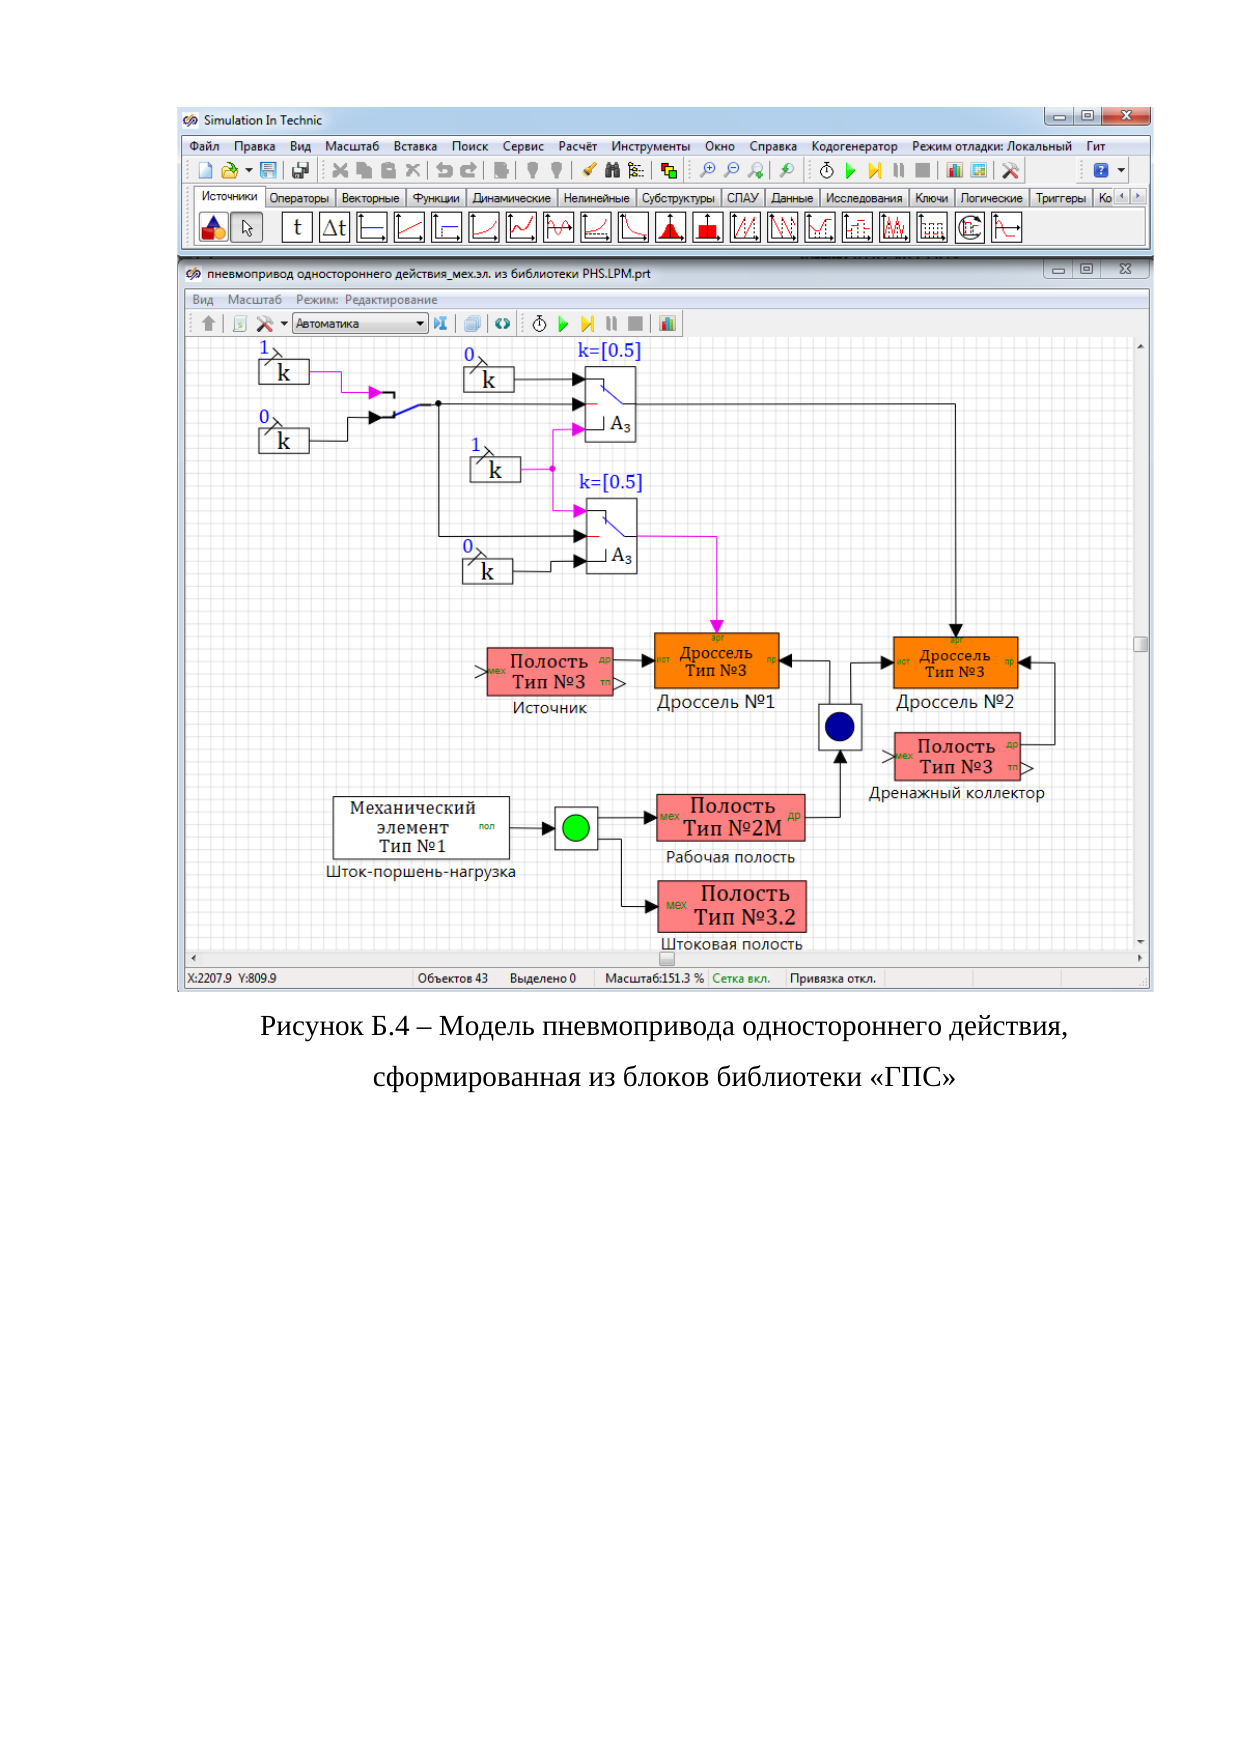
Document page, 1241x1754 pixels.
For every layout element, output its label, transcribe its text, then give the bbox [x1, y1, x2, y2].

picture [177, 107, 1154, 992]
text Рисунок Б.4 – Модель пневмопривода одностороннего действия, сформированная из блоков библиотеки «ГПС» [177, 1008, 1152, 1092]
